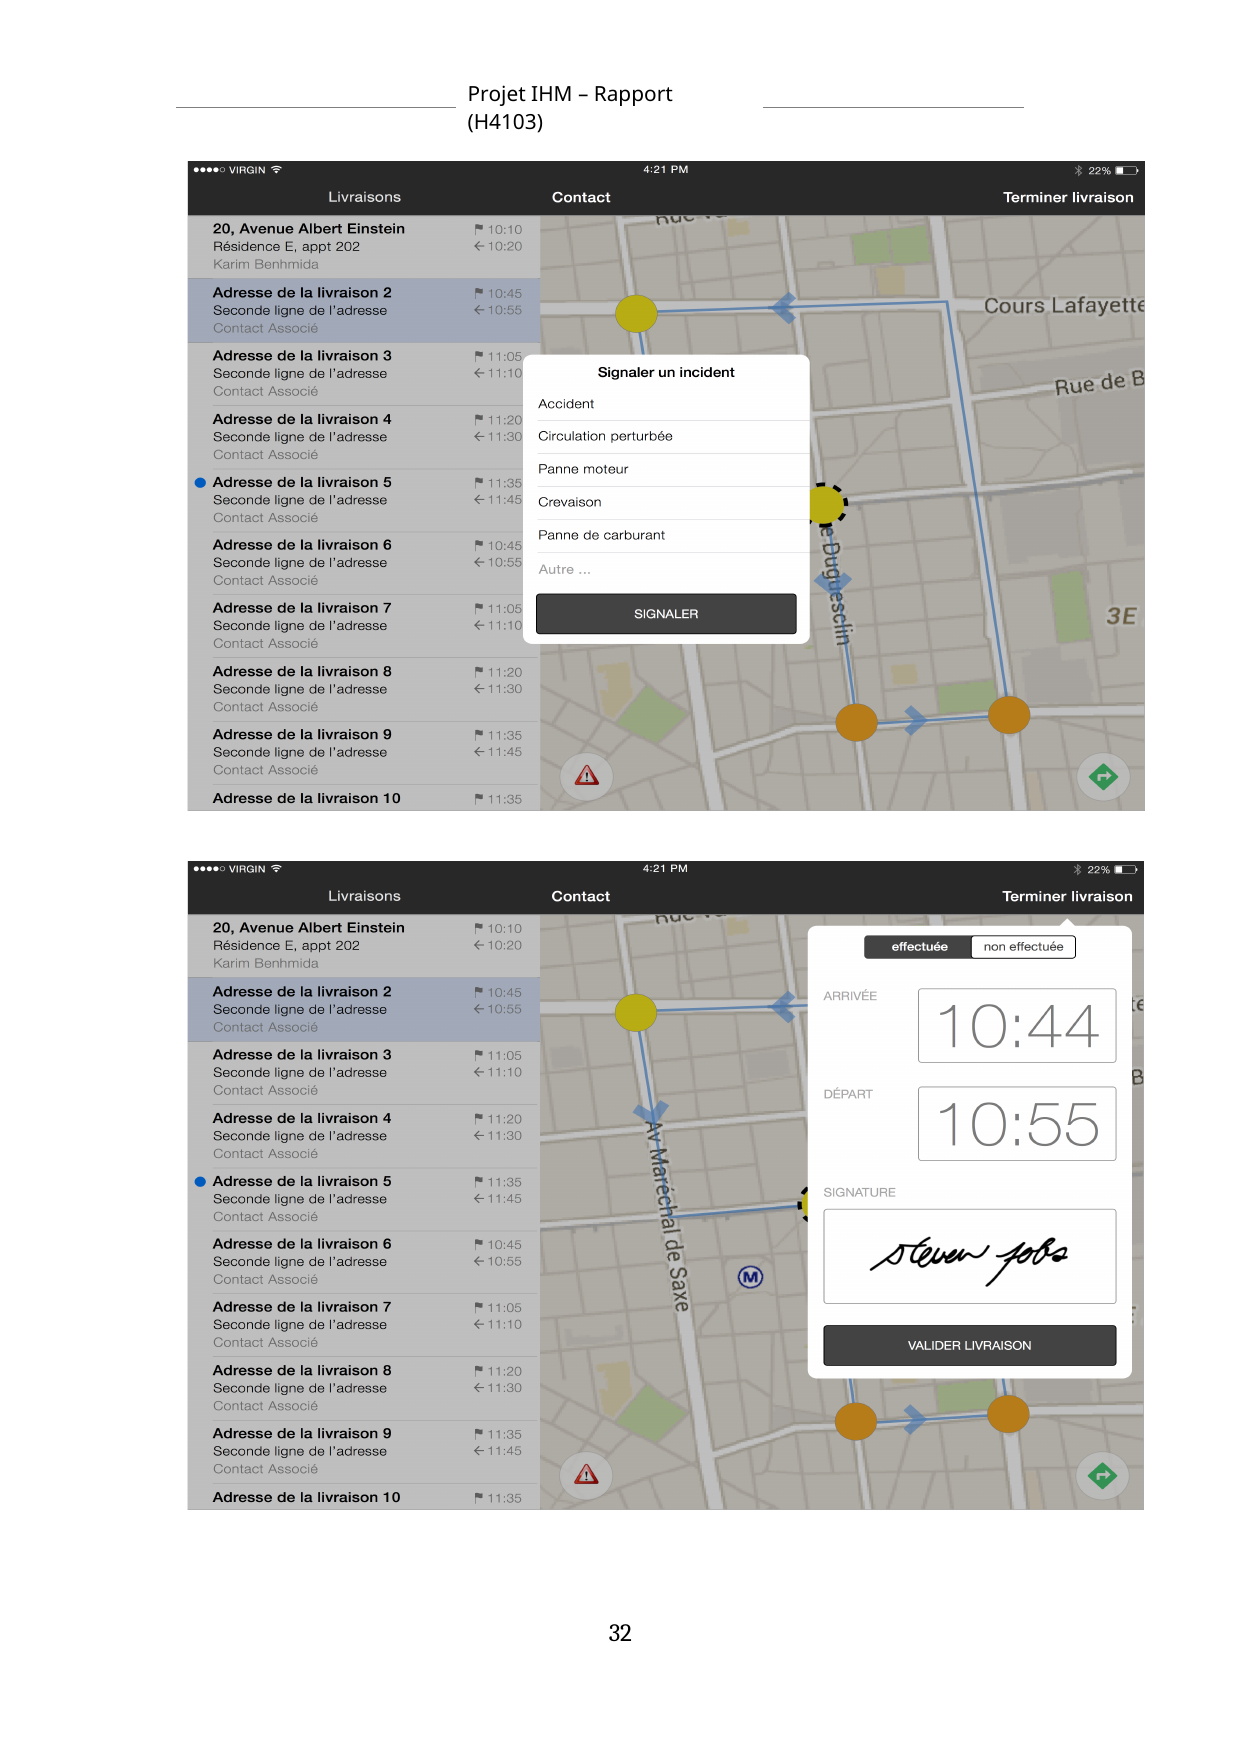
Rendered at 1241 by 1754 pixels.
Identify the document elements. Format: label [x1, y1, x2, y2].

picture [187, 161, 1145, 811]
picture [187, 861, 1144, 1510]
